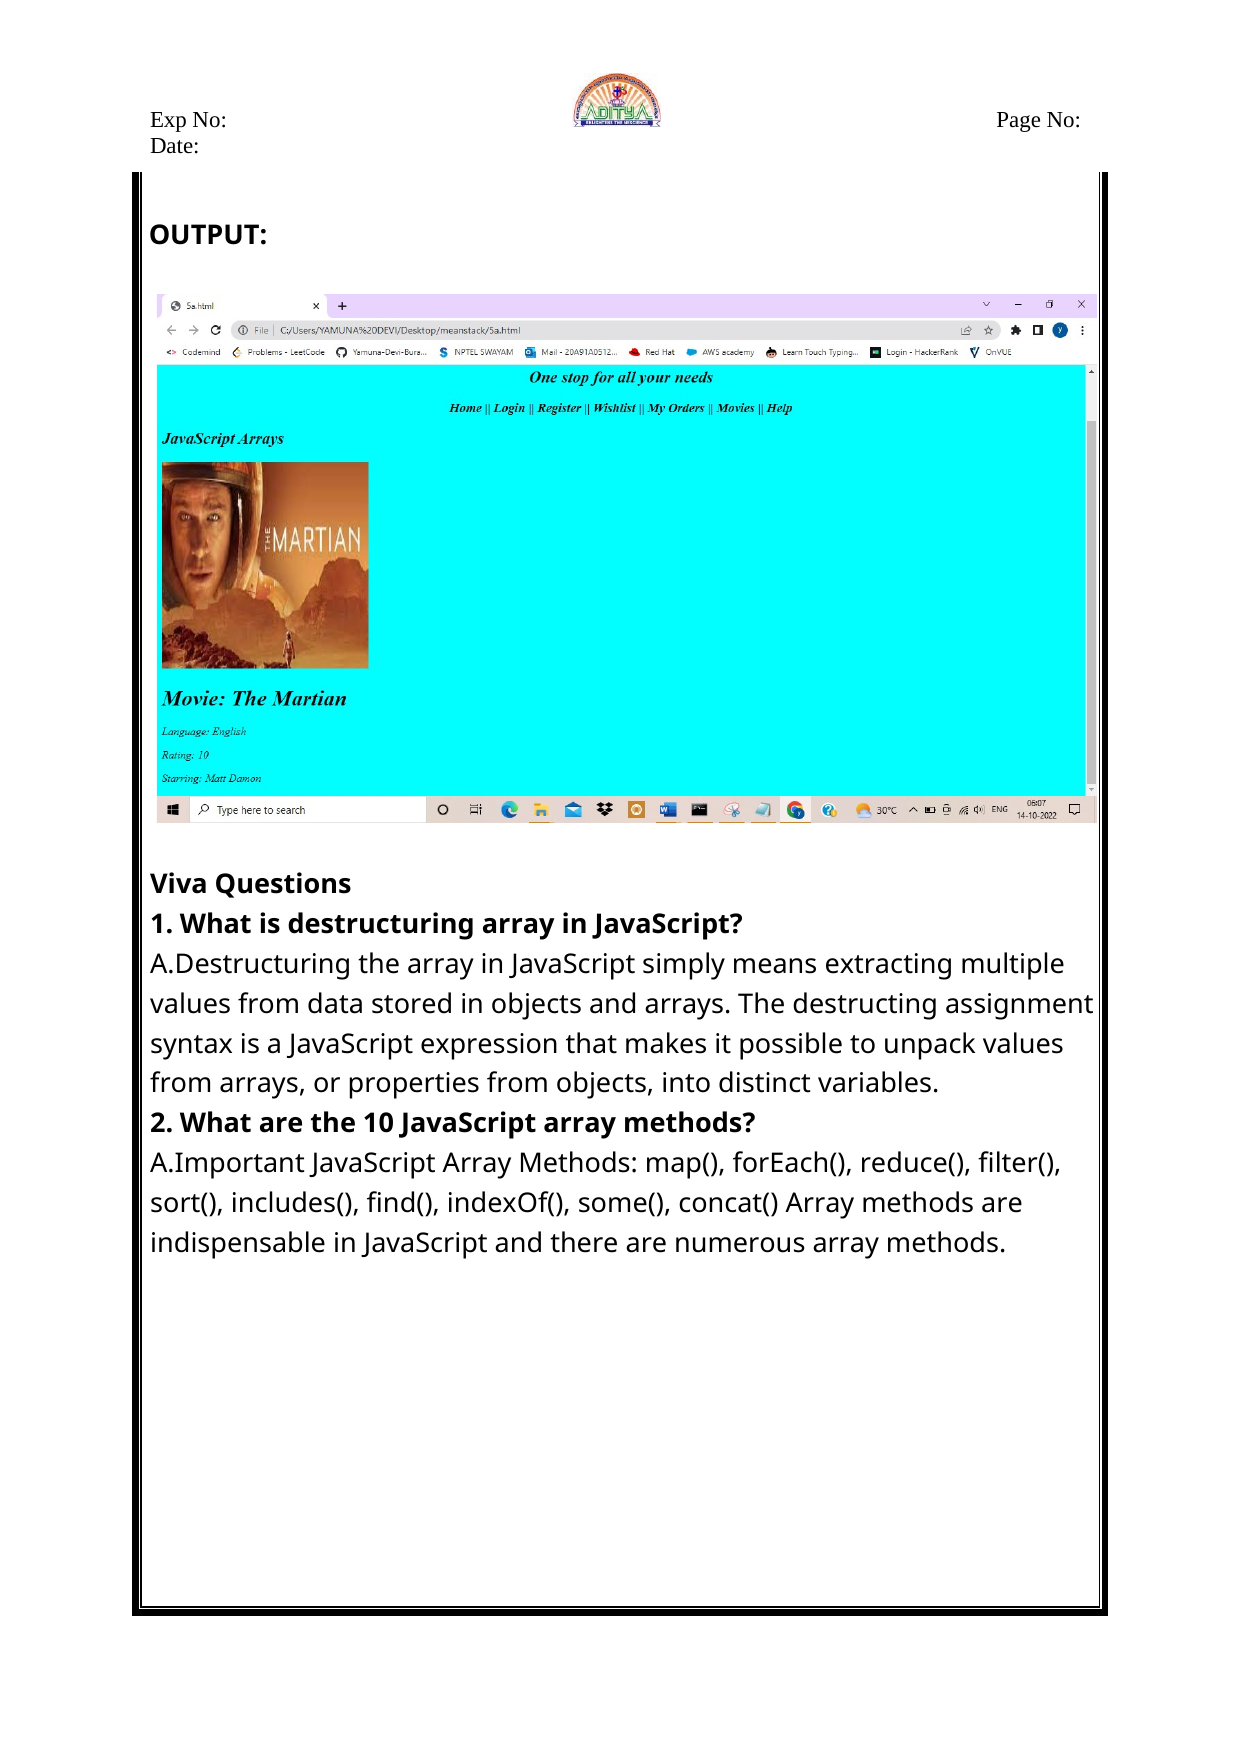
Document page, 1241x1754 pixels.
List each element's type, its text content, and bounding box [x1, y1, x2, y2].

text OUTPUT: [148, 215, 988, 252]
picture [572, 73, 661, 127]
text A.Important JavaScript Array Methods: map(), forEach(), reduce(), filter(), sort(), includes(), find(), indexOf(), some(), concat() Array methods are indispensable in JavaScript and there are numerous array methods. [150, 1143, 1097, 1260]
text A.Destructuring the array in JavaScript simply means extracting multiple values from data stored in objects and arrays. The destructing assignment syntax is a JavaScript expression that makes it possible to unpack values from arrays, or properties from objects, into distinct variables. [150, 944, 1097, 1101]
text 2. What are the 10 JavaScript array methods? [150, 1104, 1097, 1141]
text 1. What is destructuring array in JavaScript? [150, 905, 1097, 942]
picture [156, 294, 1097, 823]
text Viva Questions [150, 865, 1097, 902]
